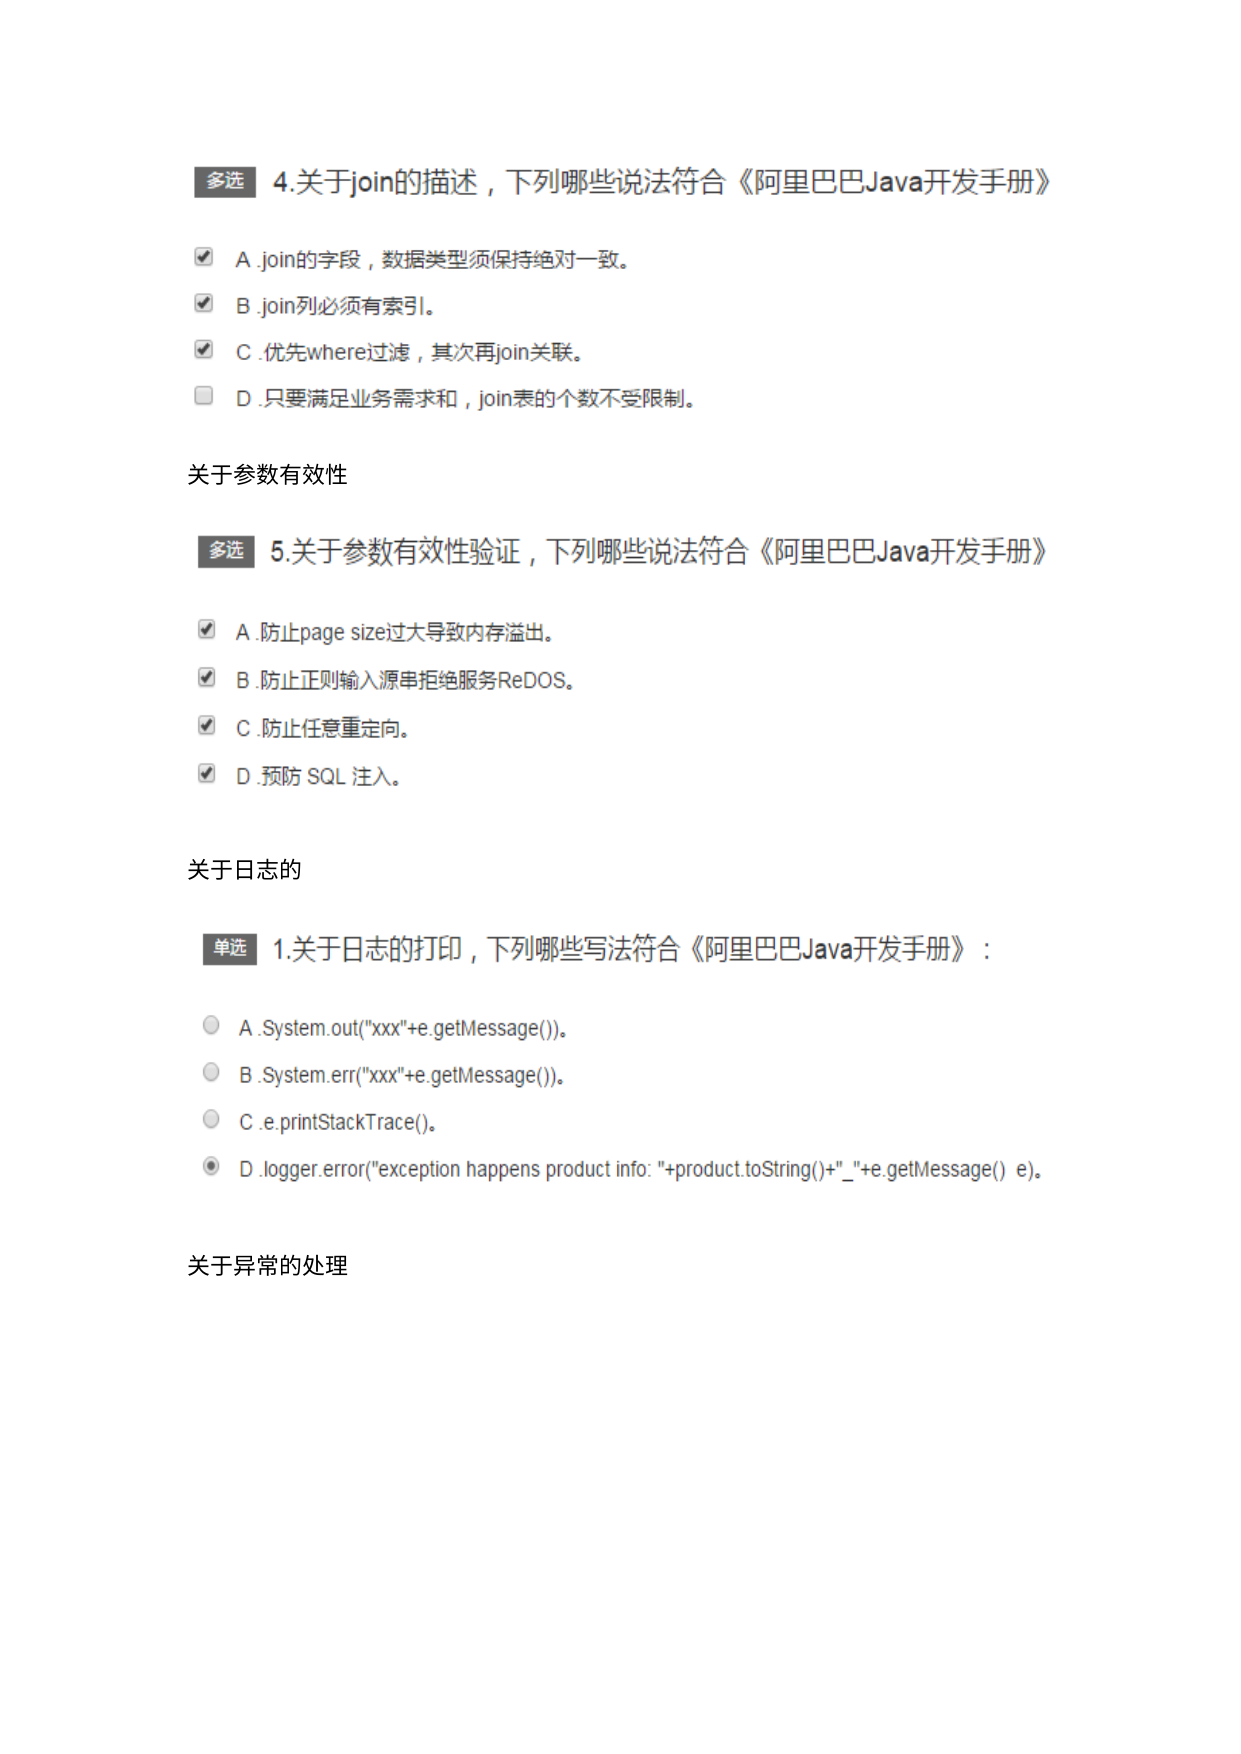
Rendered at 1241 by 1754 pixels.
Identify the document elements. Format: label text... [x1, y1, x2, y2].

picture [187, 525, 1053, 794]
text 关于日志的 [187, 836, 1053, 901]
picture [187, 920, 1053, 1191]
picture [187, 162, 1053, 414]
text 关于参数有效性 [187, 441, 1053, 506]
text 关于异常的处理 [187, 1232, 1053, 1297]
